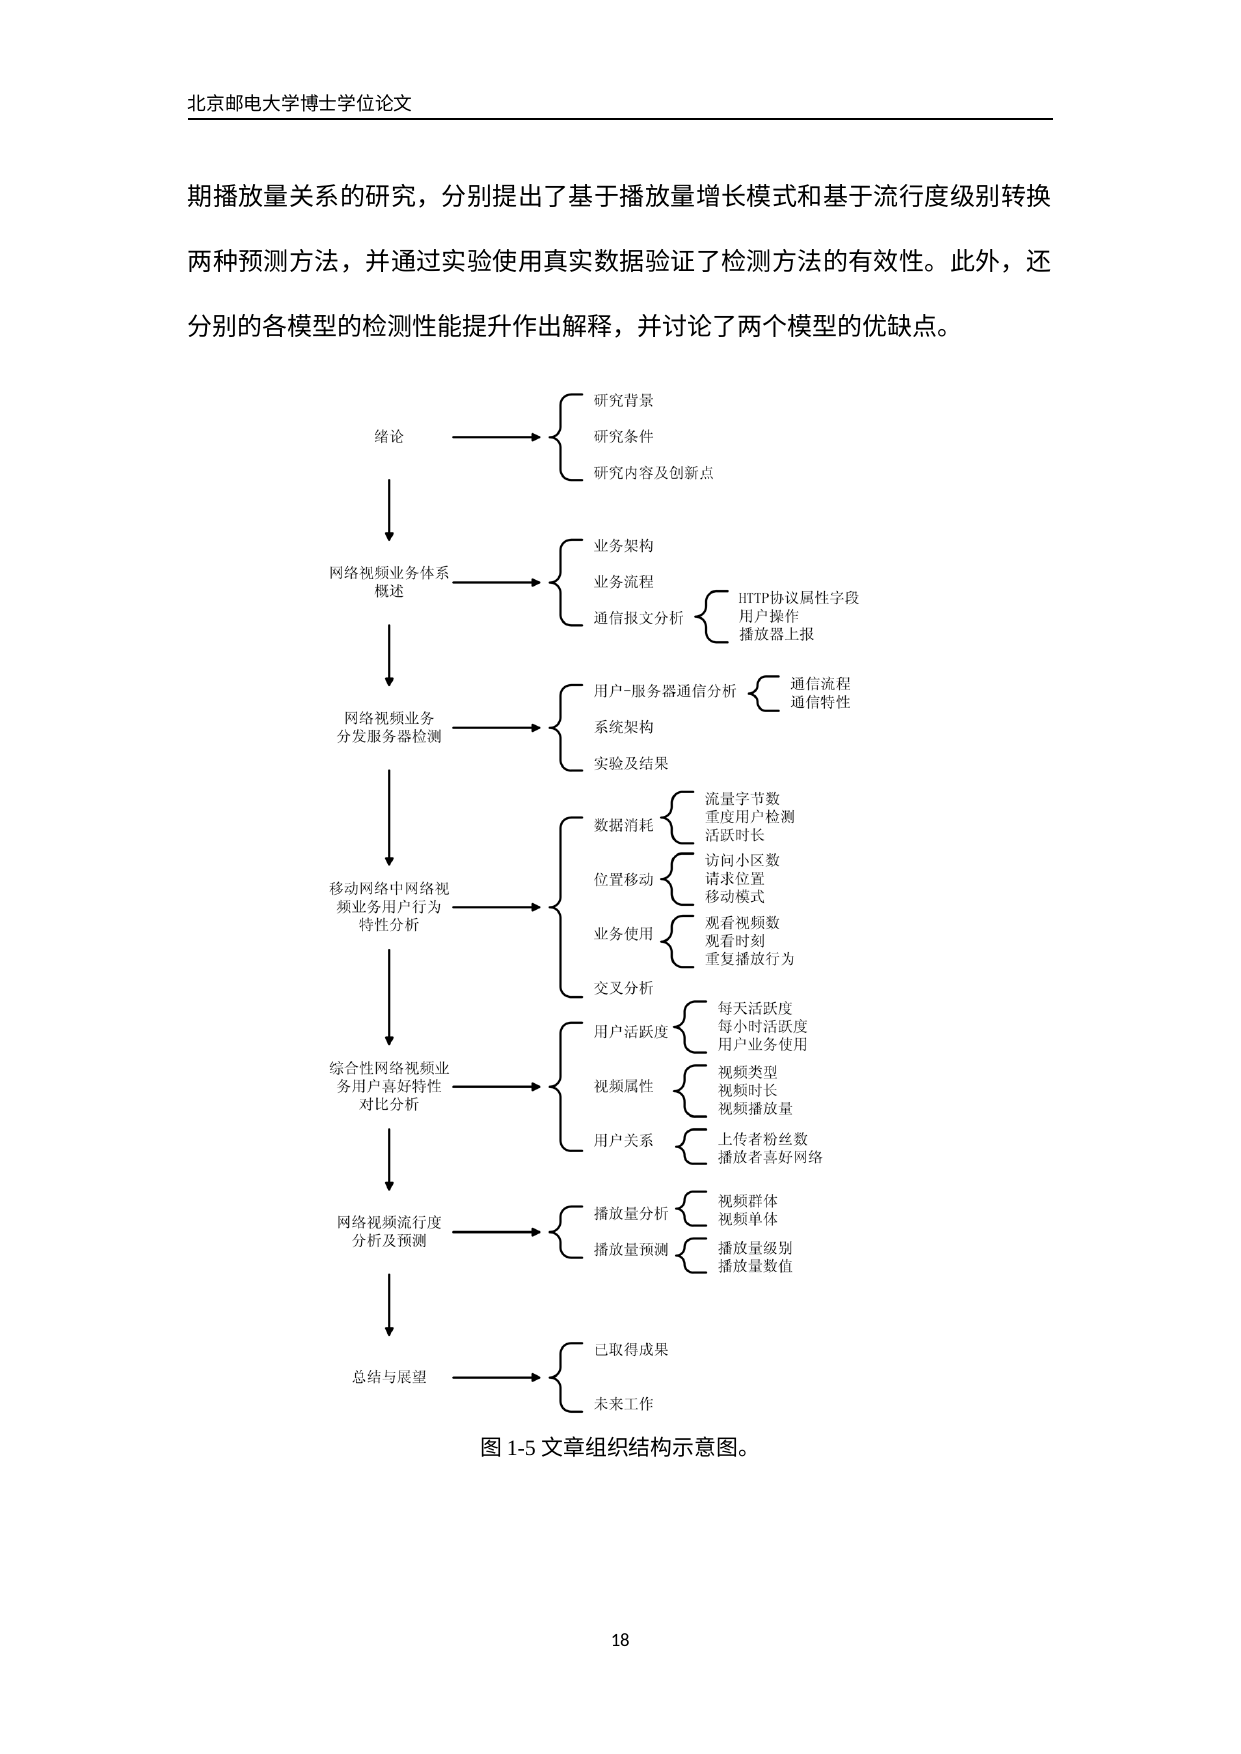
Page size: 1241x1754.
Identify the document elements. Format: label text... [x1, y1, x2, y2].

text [187, 162, 1053, 357]
text 图1-5 文章组织结构示意图。 [187, 1429, 1053, 1462]
picture [325, 389, 916, 1420]
